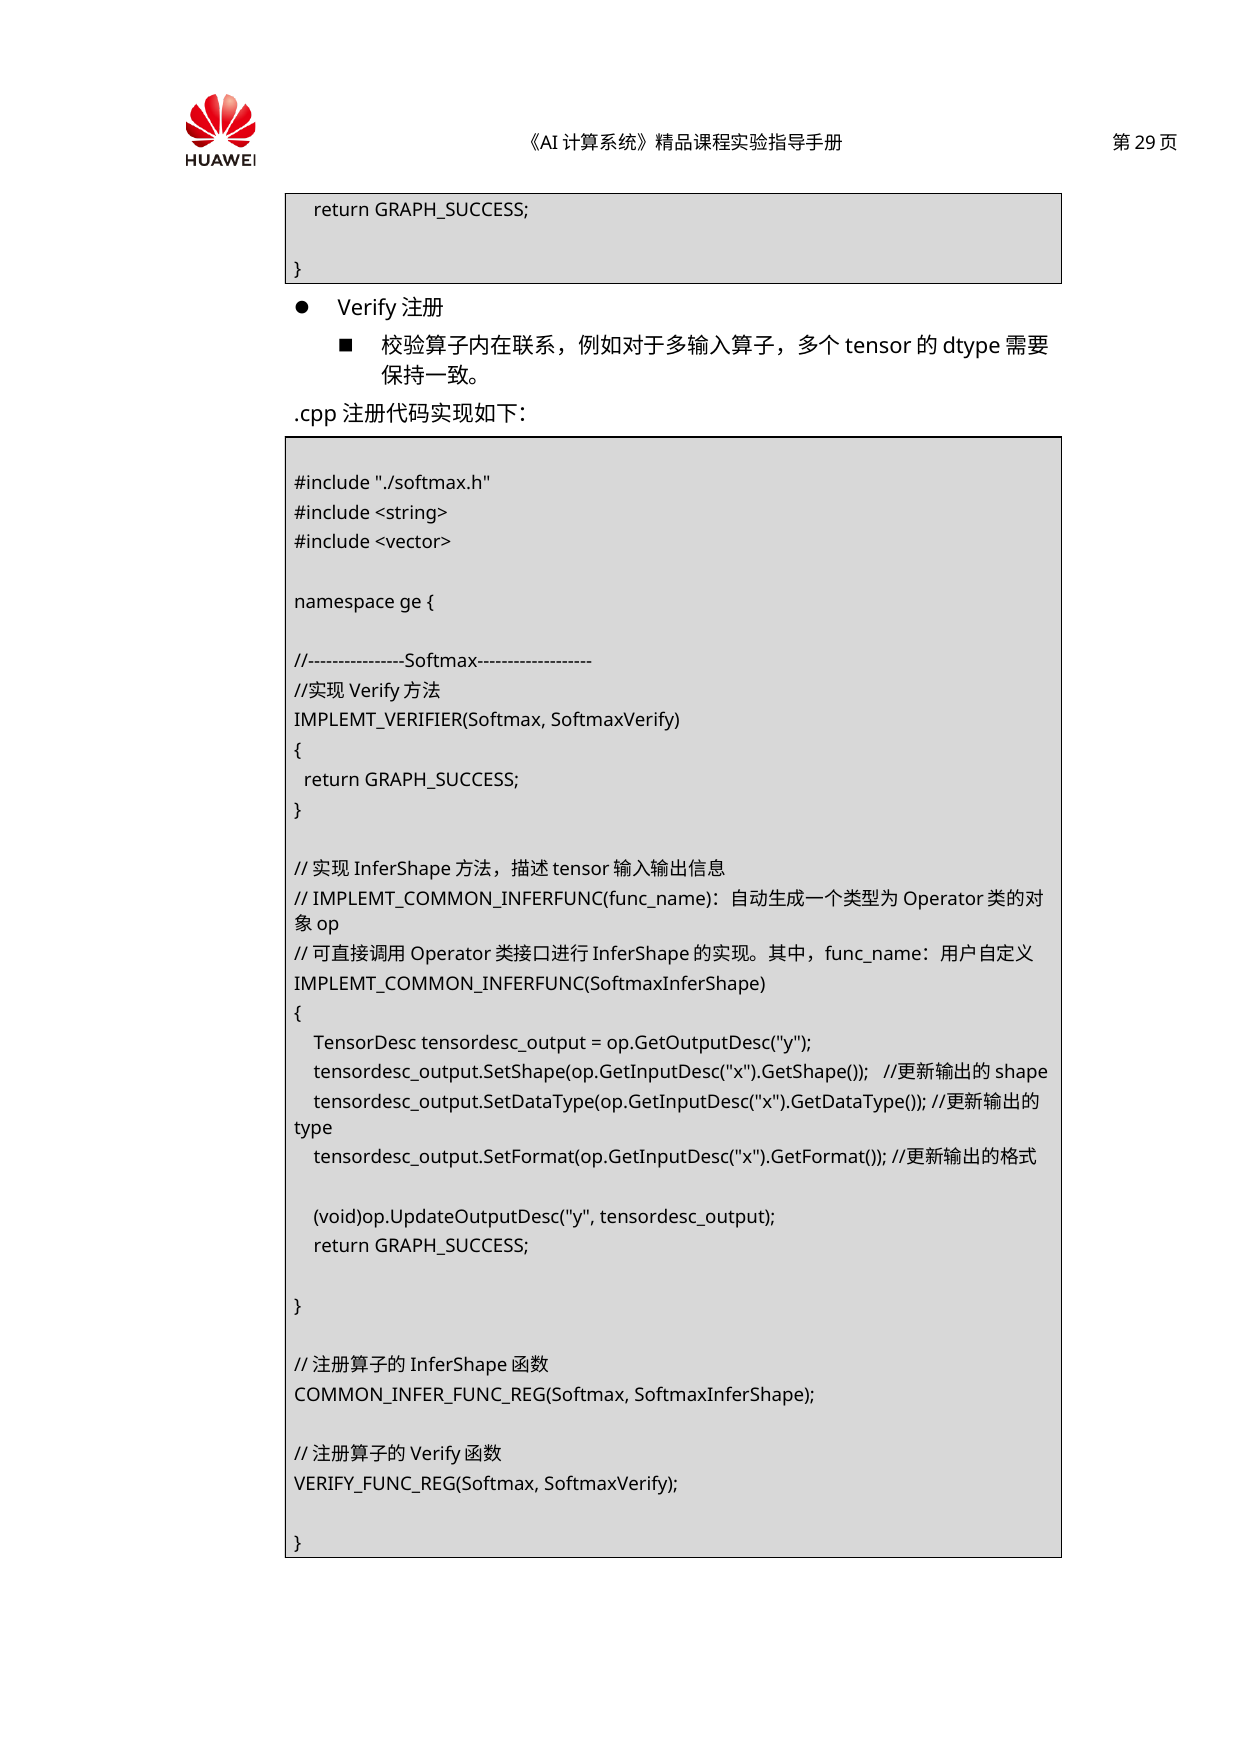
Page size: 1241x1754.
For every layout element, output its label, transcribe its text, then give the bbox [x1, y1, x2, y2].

text tensordesc_output.SetShape(op.GetInputDesc("x").GetShape()); //更新输出的shape [286, 1056, 1061, 1084]
text VERIFY_FUNC_REG(Softmax, SoftmaxVerify); [286, 1467, 1061, 1496]
text IMPLEMT_COMMON_INFERFUNC(SoftmaxInferShape) [286, 967, 1061, 995]
text tensordesc_output.SetFormat(op.GetInputDesc("x").GetFormat()); //更新输出的格式 [286, 1141, 1061, 1169]
text // IMPLEMT_COMMON_INFERFUNC(func_name)：自动生成一个类型为Operator类的对象op [286, 882, 1061, 936]
list .cpp 注册代码实现如下： [294, 398, 1053, 428]
text TensorDesc tensordesc_output = op.GetOutputDesc("y"); [286, 1026, 1061, 1055]
text #include <string> [286, 496, 1061, 524]
text (void)op.UpdateOutputDesc("y", tensordesc_output); [286, 1200, 1061, 1229]
text return GRAPH_SUCCESS; [286, 194, 1061, 221]
text { [286, 996, 1061, 1025]
text #include "./softmax.h" [286, 466, 1061, 495]
text { [286, 733, 1061, 762]
text } [286, 1527, 1061, 1557]
text #include <vector> [286, 526, 1061, 554]
text // 注册算子的InferShape函数 [286, 1348, 1061, 1377]
text // 可直接调用Operator类接口进行InferShape的实现。其中，func_name：用户自定义 [286, 937, 1061, 966]
text //----------------Softmax------------------- [286, 644, 1061, 673]
list Verify注册 [294, 292, 1053, 322]
text // 注册算子的Verify函数 [286, 1437, 1061, 1466]
text } [286, 252, 1061, 283]
text return GRAPH_SUCCESS; [286, 1230, 1061, 1258]
text // 实现InferShape方法，描述tensor输入输出信息 [286, 852, 1061, 881]
text } [286, 1289, 1061, 1318]
text COMMON_INFER_FUNC_REG(Softmax, SoftmaxInferShape); [286, 1378, 1061, 1407]
text IMPLEMT_VERIFIER(Softmax, SoftmaxVerify) [286, 704, 1061, 732]
picture [186, 94, 256, 166]
text //实现Verify方法 [286, 674, 1061, 703]
text namespace ge { [286, 585, 1061, 613]
list 校验算子内在联系，例如对于多输入算子，多个tensor的dtype需要保持一致。 [337, 330, 1053, 390]
text } [286, 793, 1061, 821]
text return GRAPH_SUCCESS; [286, 763, 1061, 792]
text tensordesc_output.SetDataType(op.GetInputDesc("x").GetDataType()); //更新输出的type [286, 1085, 1061, 1139]
